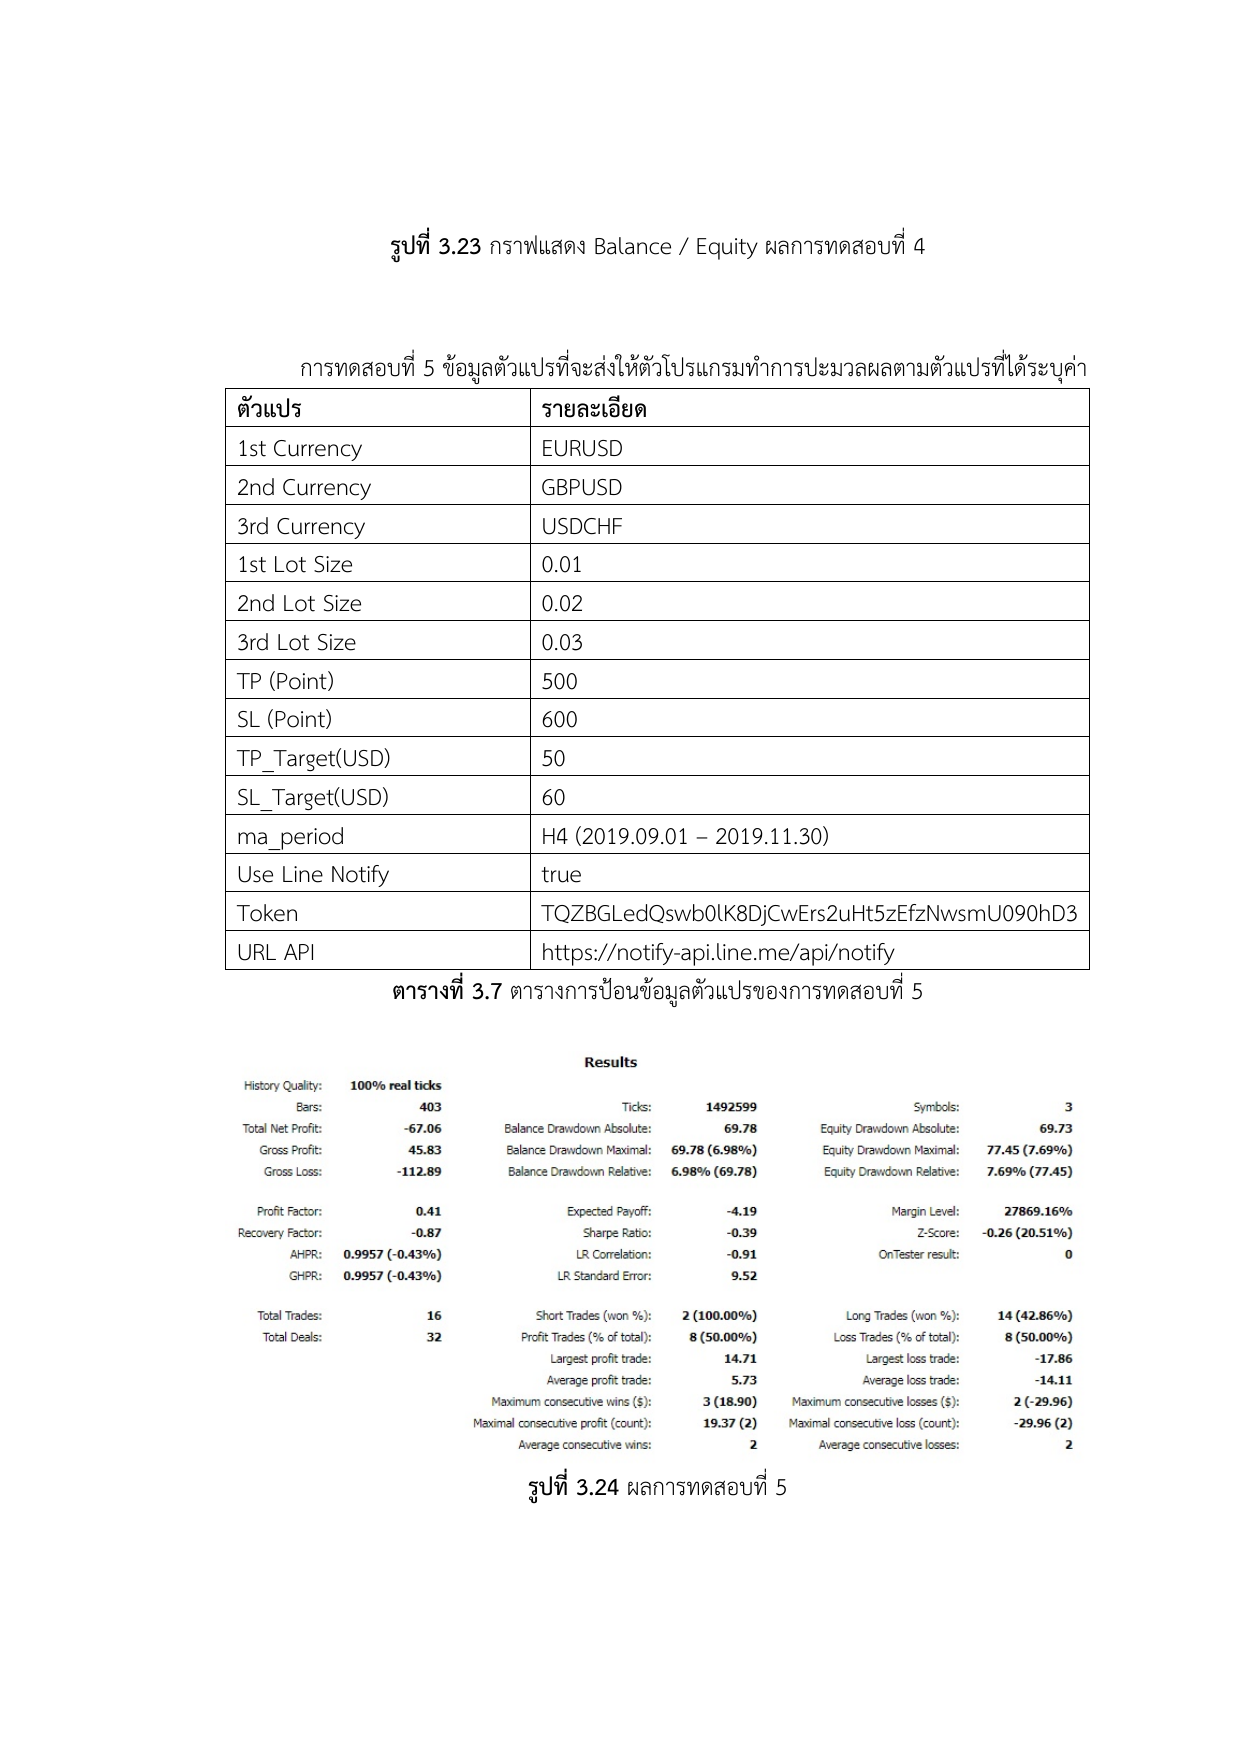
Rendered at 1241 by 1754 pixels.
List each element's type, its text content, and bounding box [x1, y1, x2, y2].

table_cell 1st Currency [226, 427, 530, 465]
text รูปที่ 3.23 กราฟแสดง Balance / Equity ผลการทดสอบที่ 4 [225, 225, 1090, 263]
table_cell 2nd Currency [226, 466, 530, 504]
table_cell SL (Point) [226, 699, 530, 736]
text การทดสอบที่ 5 ข้อมูลตัวแปรที่จะส่งให้ตัวโปรแกรมทำการปะมวลผลตามตัวแปรที่ได้ระบุค่า [225, 347, 1090, 384]
table_cell TQZBGLedQswb0lK8DjCwErs2uHt5zEfzNwsmU090hD3 [531, 892, 1089, 930]
picture [225, 1051, 1091, 1464]
table_cell 2nd Lot Size [226, 582, 530, 620]
table_cell USDCHF [531, 505, 1089, 542]
table_cell true [531, 854, 1089, 891]
table_cell 1st Lot Size [226, 544, 530, 581]
table_cell SL_Target(USD) [226, 776, 530, 814]
table_cell TP (Point) [226, 660, 530, 697]
table_cell URL API [226, 931, 530, 969]
table_cell 0.02 [531, 582, 1089, 620]
table_header รายละเอียด [531, 389, 1089, 426]
table_cell 0.03 [531, 621, 1089, 659]
table_cell 600 [531, 699, 1089, 736]
table_cell Use Line Notify [226, 854, 530, 891]
table_cell ma_period [226, 815, 530, 852]
text ตารางที่ 3.7 ตารางการป้อนข้อมูลตัวแปรของการทดสอบที่ 5 [225, 970, 1090, 1007]
table_cell TP_Target(USD) [226, 737, 530, 775]
table_cell EURUSD [531, 427, 1089, 465]
table_cell Token [226, 892, 530, 930]
table_cell 500 [531, 660, 1089, 697]
table_cell 60 [531, 776, 1089, 814]
table_cell 3rd Lot Size [226, 621, 530, 659]
table_header ตัวแปร [226, 389, 530, 426]
table_cell H4 (2019.09.01 – 2019.11.30) [531, 815, 1089, 852]
text รูปที่ 3.24 ผลการทดสอบที่ 5 [225, 1466, 1090, 1504]
table_cell 50 [531, 737, 1089, 775]
table_cell 0.01 [531, 544, 1089, 581]
table_cell GBPUSD [531, 466, 1089, 504]
table_cell 3rd Currency [226, 505, 530, 542]
table_cell https://notify-api.line.me/api/notify [531, 931, 1089, 969]
